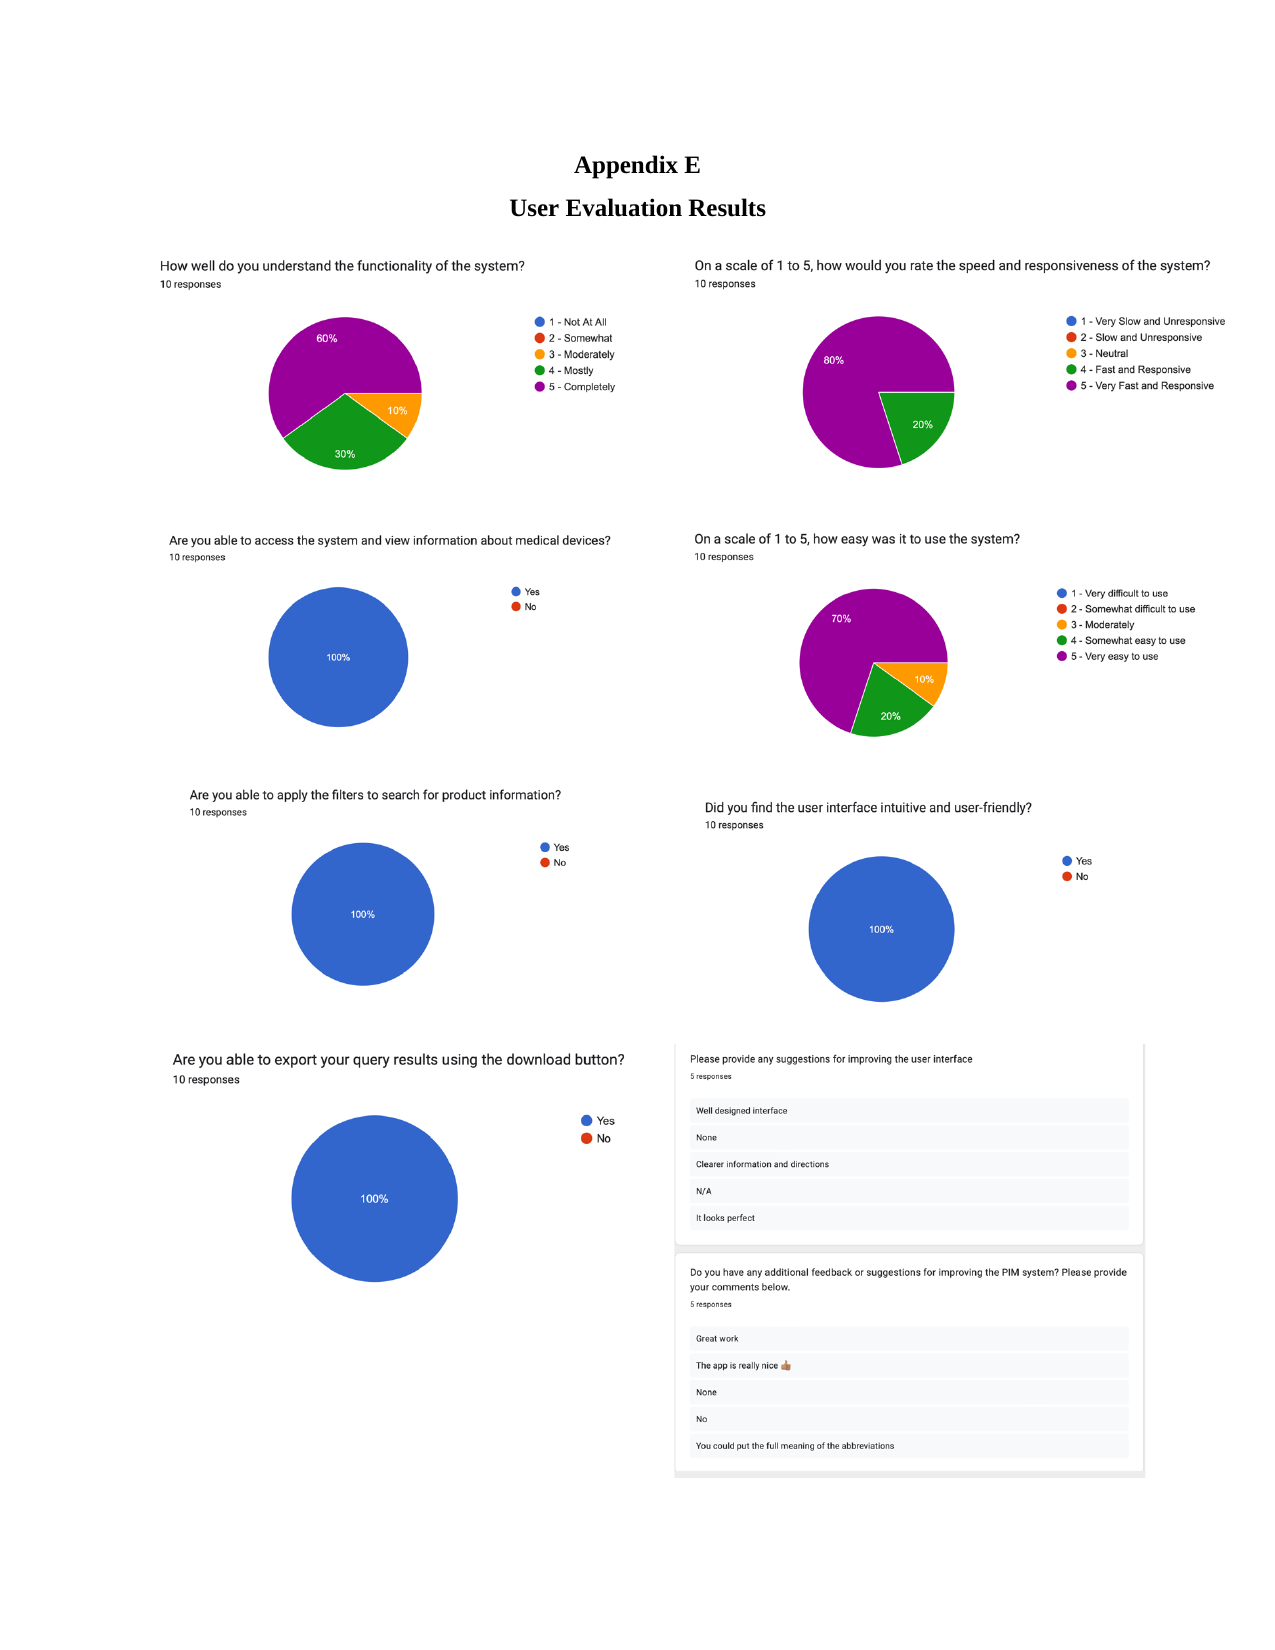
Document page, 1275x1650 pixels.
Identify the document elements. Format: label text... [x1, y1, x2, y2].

picture [685, 779, 1115, 1030]
text Appendix E [150, 150, 1125, 179]
picture [150, 513, 620, 754]
picture [674, 510, 1203, 765]
picture [674, 236, 1235, 497]
picture [171, 767, 580, 1013]
picture [150, 1027, 636, 1314]
picture [674, 1044, 1146, 1478]
picture [150, 236, 632, 499]
text User Evaluation Results [150, 193, 1125, 222]
